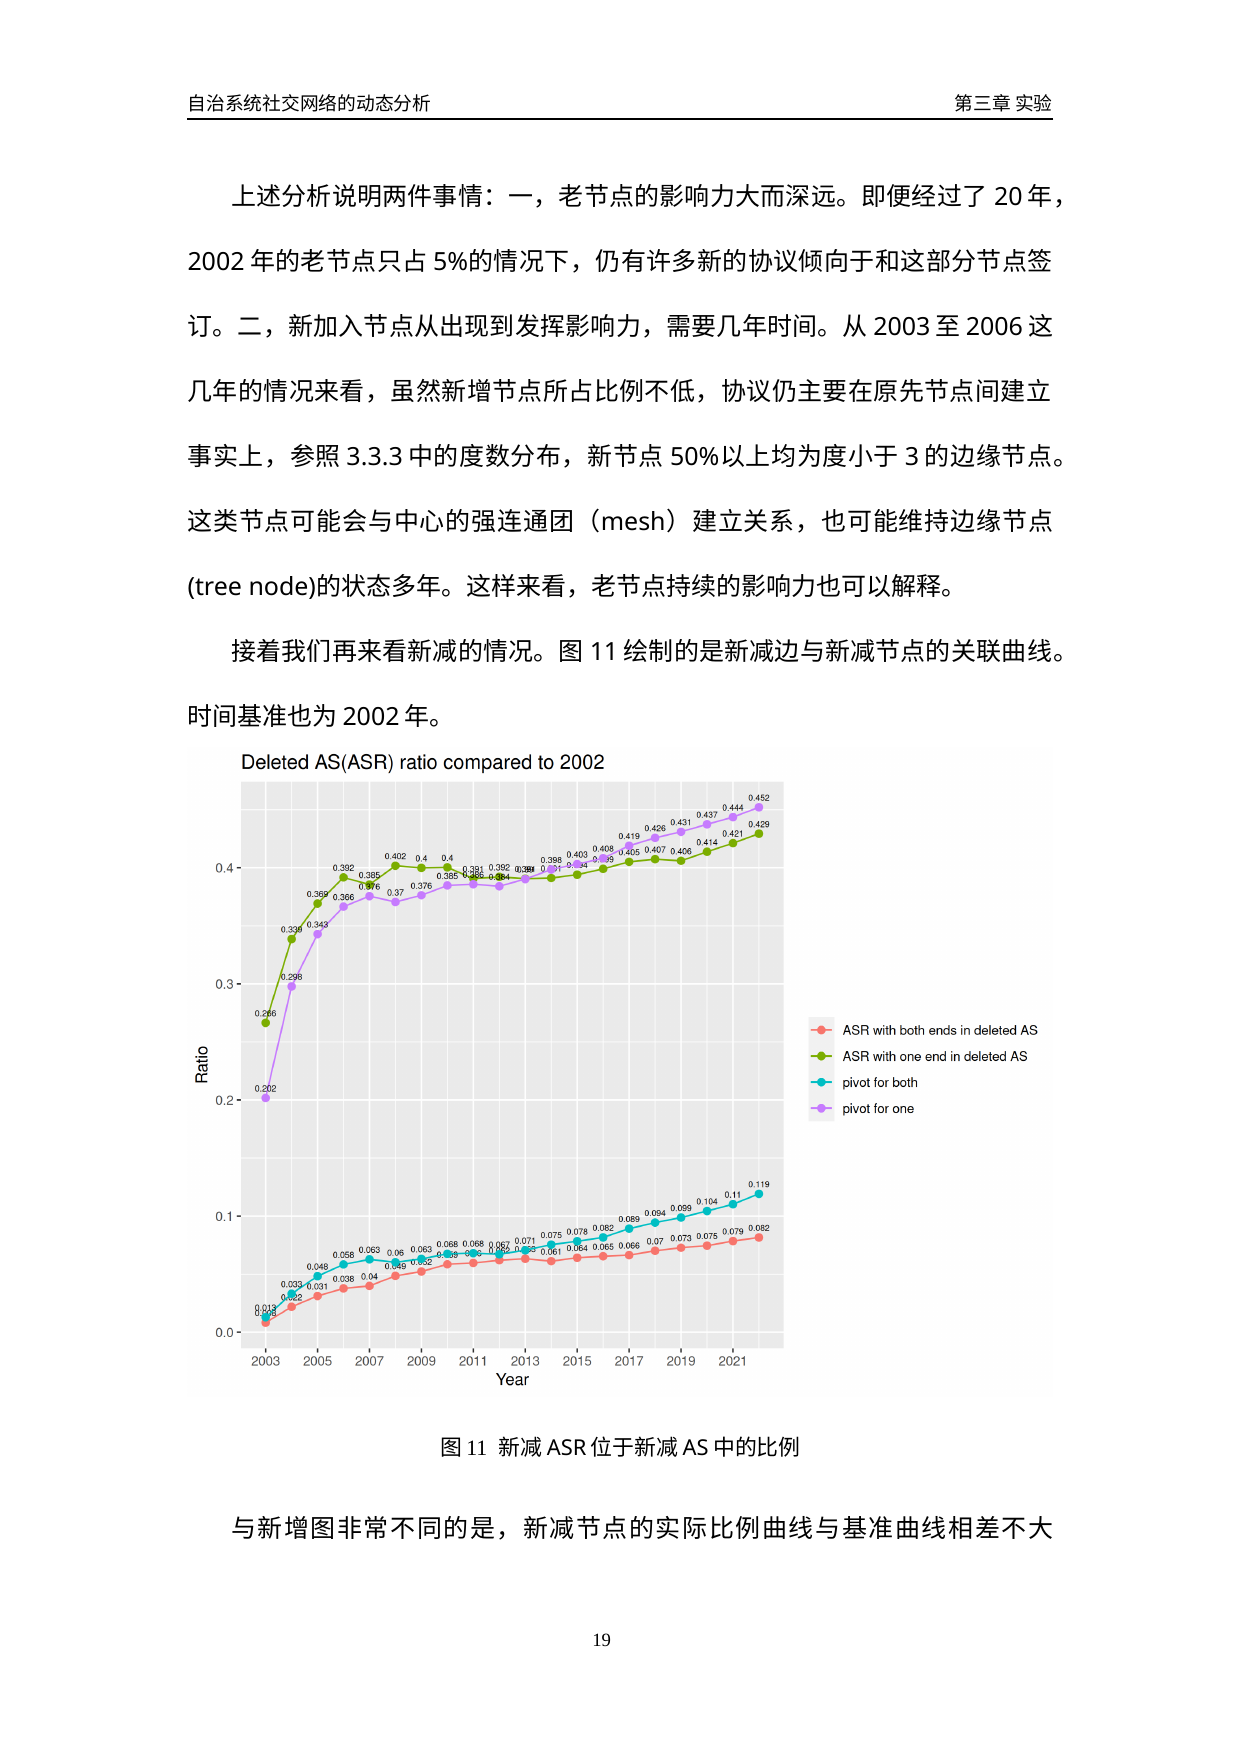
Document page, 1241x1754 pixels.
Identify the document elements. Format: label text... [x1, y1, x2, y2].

text 接着我们再来看新减的情况。图11绘制的是新减边与新减节点的关联曲线。时间基准也为2002年。 [187, 617, 1053, 747]
picture [187, 747, 1053, 1397]
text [187, 1494, 1053, 1559]
text 上述分析说明两件事情：一，老节点的影响力大而深远。即便经过了20年，2002年的老节点只占5%的情况下，仍有许多新的协议倾向于和这部分节点签订。二，新加入节点从出现到发挥影响力，需要几年时间。从2003至2006这几年的情况来看，虽然新增节点所占比例不低，协议仍主要在原先节点间建立。事实上，参照3.3.3中的度数分布，新节点50%以上均为度小于3的边缘节点。这类节点可能会与中心的强连通团（mesh）建立关系，也可能维持边缘节点(tree node)的状态多年。这样来看，老节点持续的影响力也可以解释。 [187, 162, 1053, 617]
text 图11 新减ASR位于新减AS中的比例 [187, 1429, 1053, 1462]
